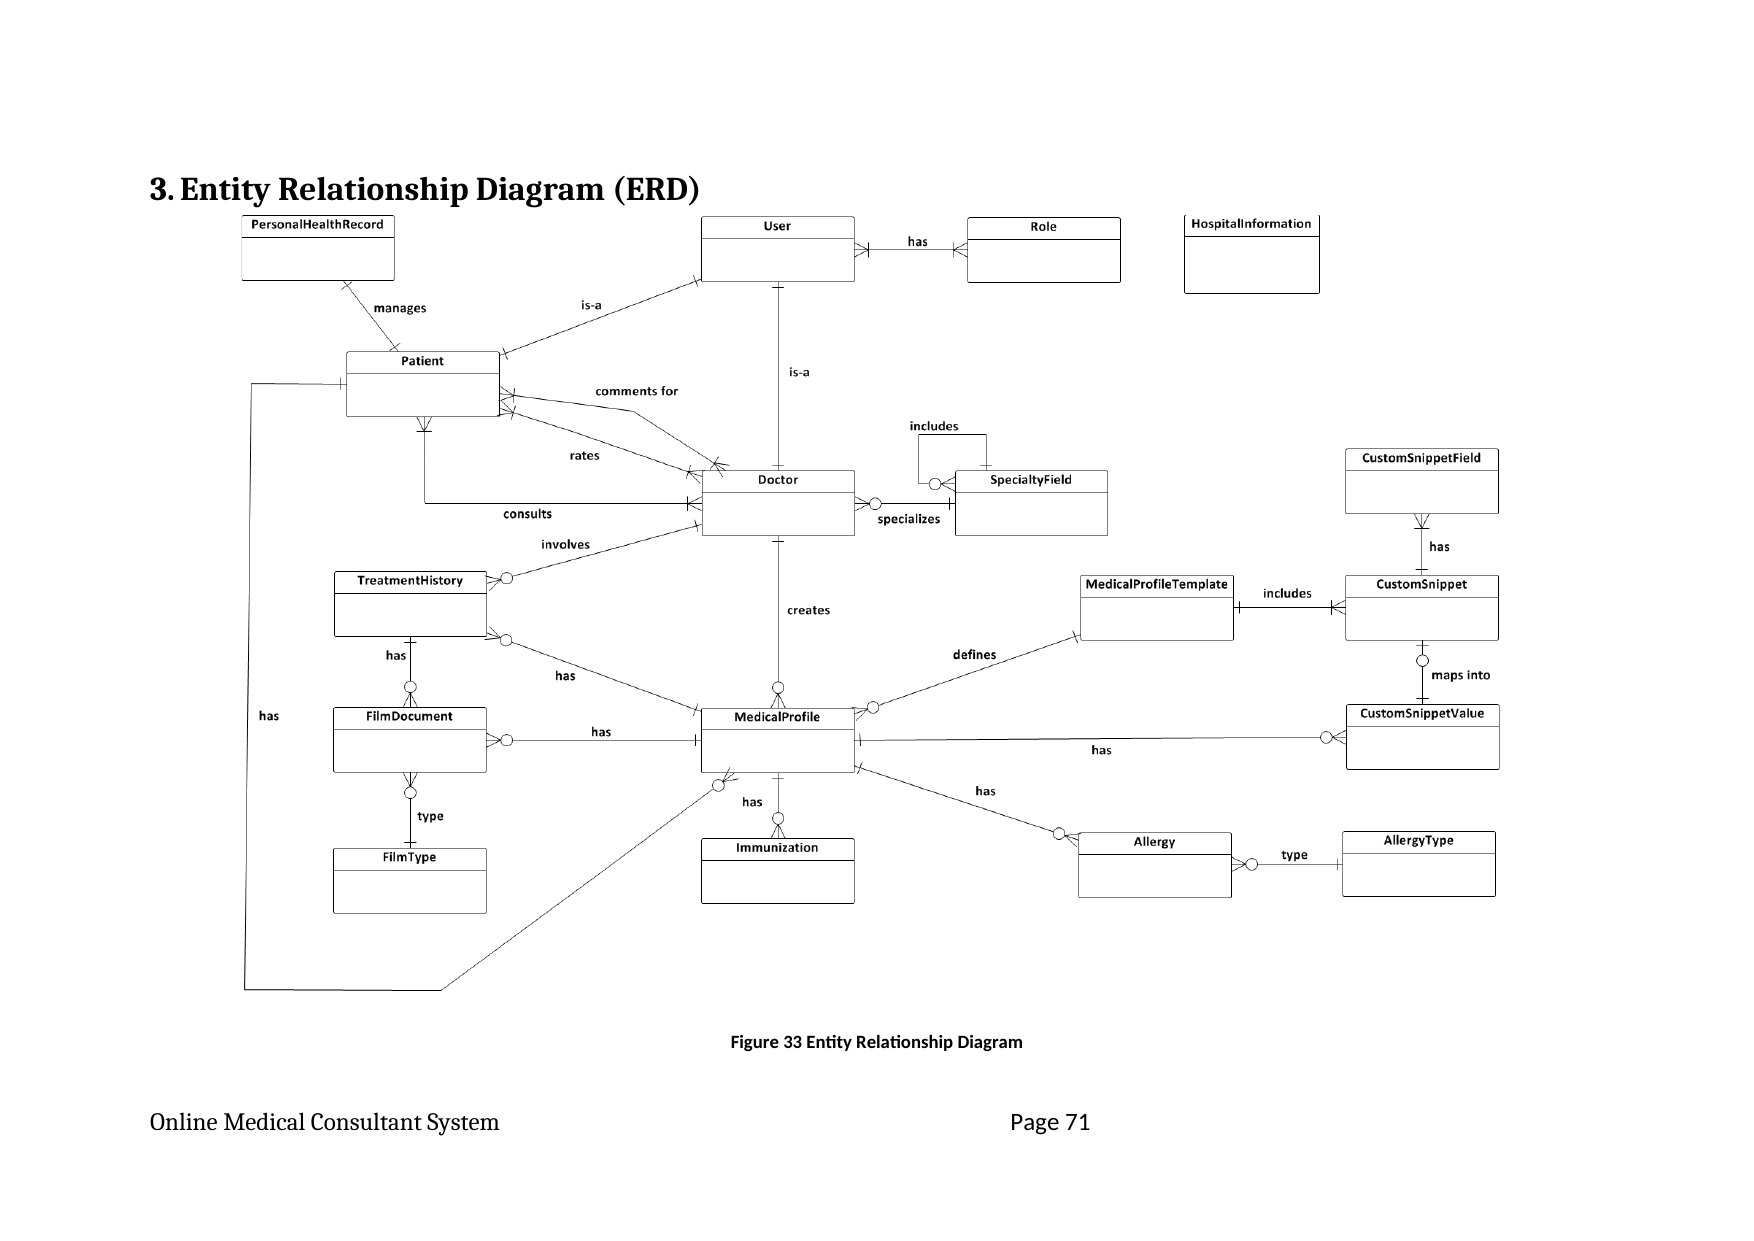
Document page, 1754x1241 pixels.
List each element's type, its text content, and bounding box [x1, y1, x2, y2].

subtitle Entity Relationship Diagram (ERD) [150, 171, 1604, 209]
text Figure 33 Entity Relationship Diagram [150, 1030, 1604, 1053]
picture [241, 215, 1513, 1005]
